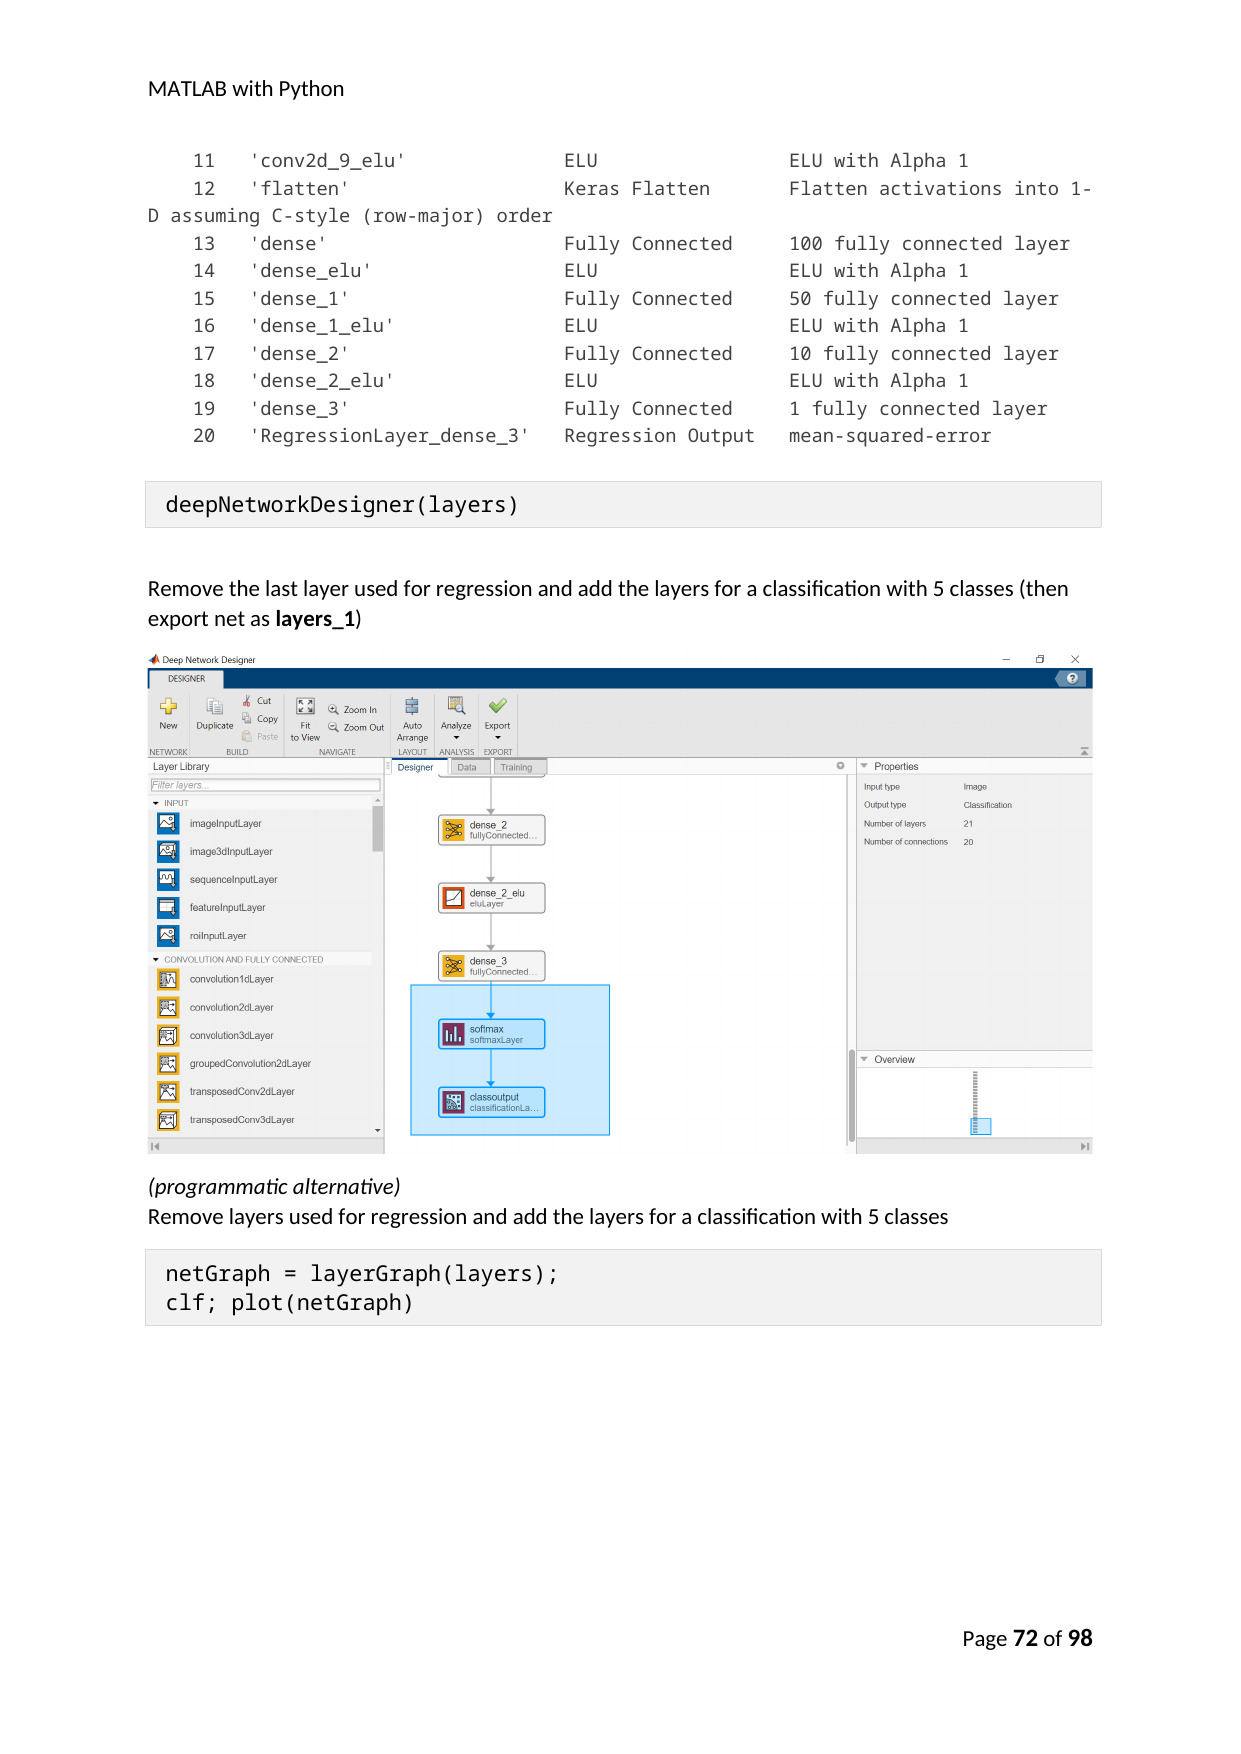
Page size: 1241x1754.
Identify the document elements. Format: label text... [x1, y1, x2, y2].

text 17 'dense_2' Fully Connected 10 fully connected layer [148, 340, 1093, 366]
text 15 'dense_1' Fully Connected 50 fully connected layer [148, 285, 1093, 311]
text Remove the last layer used for regression and add the layers for a classification with 5 classes (then export net as layers_1) [148, 574, 1093, 632]
text clf; plot(netGraph) [146, 1278, 1101, 1325]
text (programmatic alternative) Remove layers used for regression and add the layers for a classification with 5 classes [148, 1172, 1093, 1231]
text 16 'dense_1_elu' ELU ELU with Alpha 1 [148, 313, 1093, 338]
text 14 'dense_elu' ELU ELU with Alpha 1 [148, 258, 1093, 283]
text 19 'dense_3' Fully Connected 1 fully connected layer [148, 395, 1093, 421]
text 13 'dense' Fully Connected 100 fully connected layer [148, 230, 1093, 256]
text 12 'flatten' Keras Flatten Flatten activations into 1-D assuming C-style (row-major) order [148, 175, 1093, 228]
text 18 'dense_2_elu' ELU ELU with Alpha 1 [148, 368, 1093, 393]
text deepNetworkDesigner(layers) [146, 482, 1101, 527]
text netGraph = layerGraph(layers); [146, 1250, 1101, 1278]
text 11 'conv2d_9_elu' ELU ELU with Alpha 1 [148, 148, 1093, 173]
text 20 'RegressionLayer_dense_3' Regression Output mean-squared-error [148, 423, 1093, 478]
picture [147, 651, 1093, 1154]
